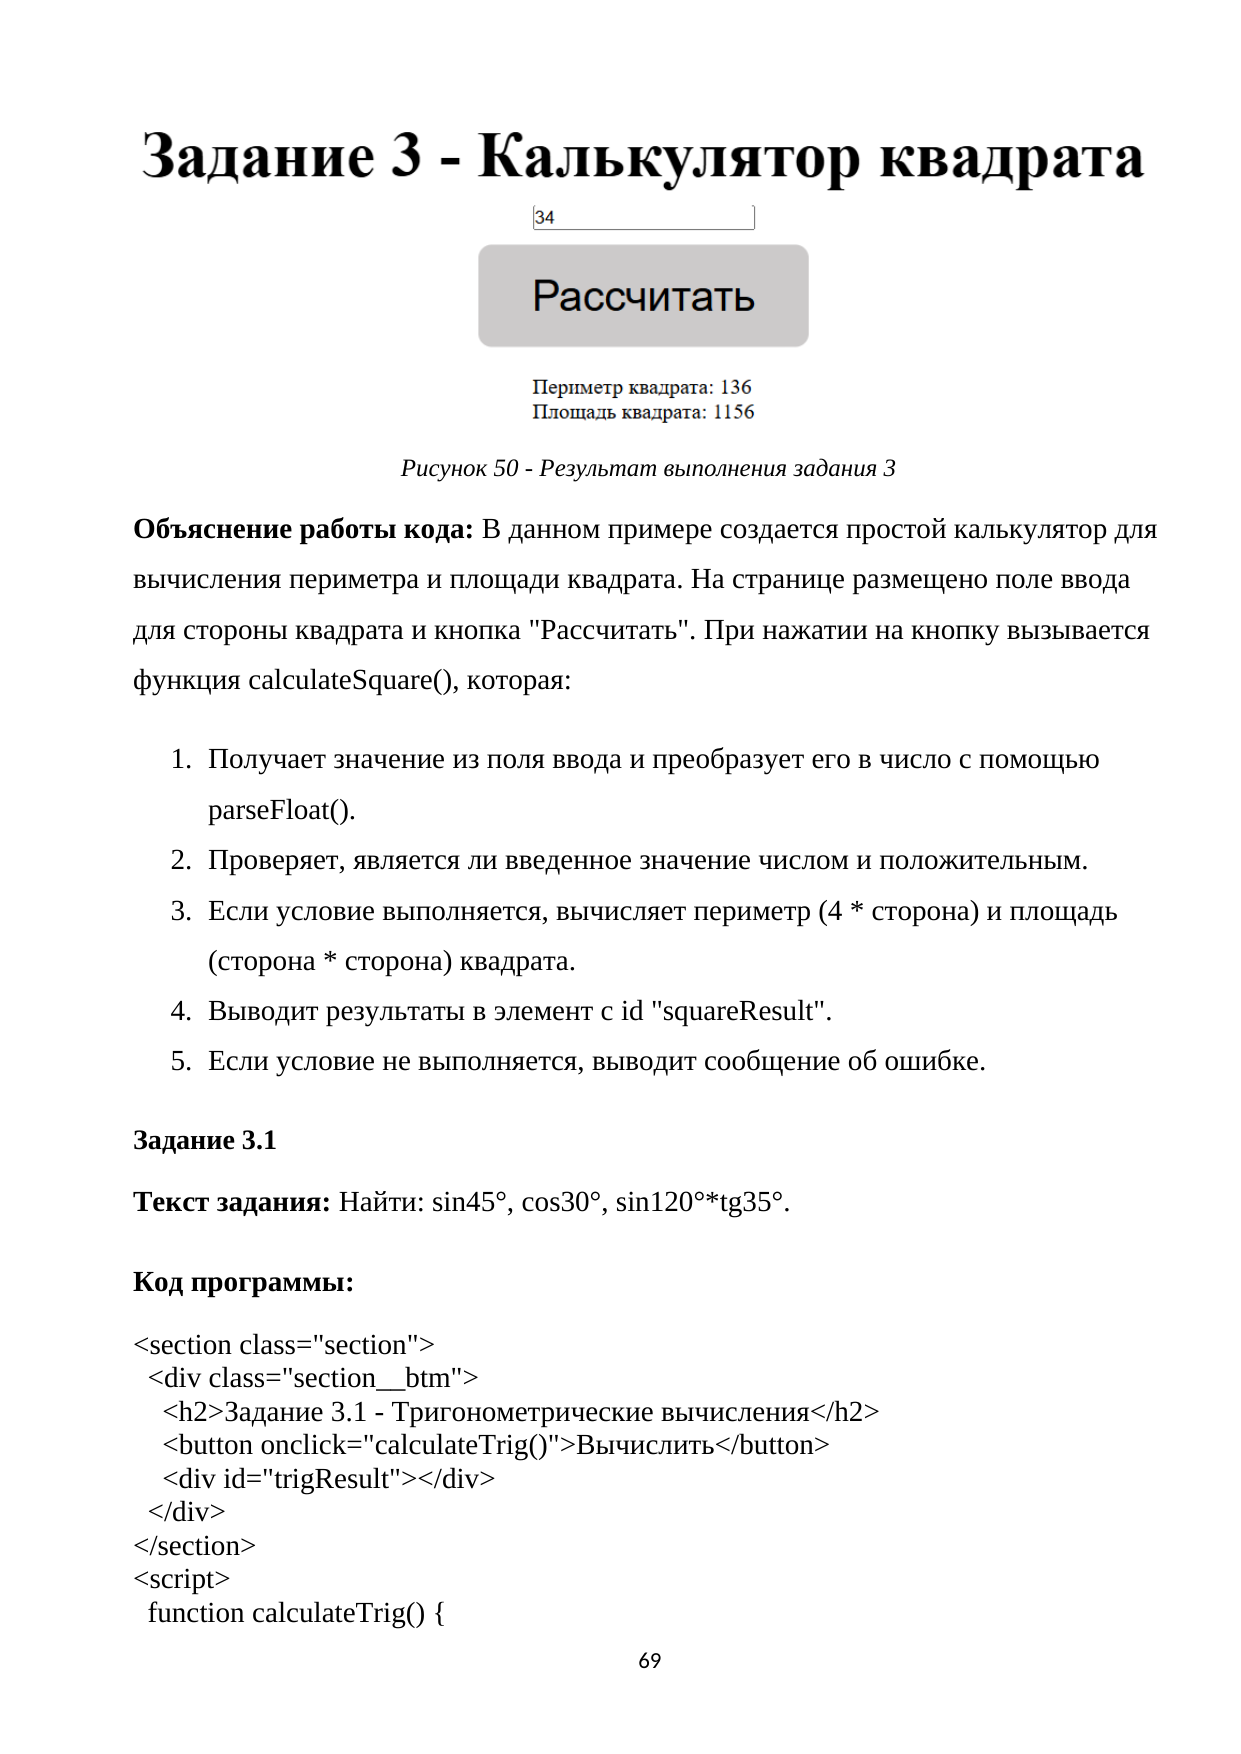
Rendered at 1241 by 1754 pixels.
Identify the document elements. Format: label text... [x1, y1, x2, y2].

list Если условие выполняется, вычисляет периметр (4 * сторона) и площадь (сторона * сторона) квадрата. [170, 893, 1166, 976]
subtitle Задание 3.1 [133, 1123, 1166, 1155]
text <script> [133, 1562, 1166, 1595]
text <div id="trigResult"></div> [133, 1461, 1166, 1494]
text Объяснение работы кода: В данном примере создается простой калькулятор для вычисления периметра и площади квадрата. На странице размещено поле ввода для стороны квадрата и кнопка "Рассчитать". При нажатии на кнопку вызывается функция calculateSquare(), которая: [133, 511, 1166, 696]
list Получает значение из поля ввода и преобразует его в число с помощью parseFloat(). [170, 742, 1166, 826]
text function calculateTrig() { [133, 1595, 1166, 1629]
list Если условие не выполняется, выводит сообщение об ошибке. [170, 1043, 1166, 1077]
text <section class="section"> [133, 1327, 1166, 1360]
text </div> [133, 1494, 1166, 1528]
list Выводит результаты в элемент с id "squareResult". [170, 993, 1166, 1027]
text Код программы: [133, 1264, 1166, 1298]
text <button onclick="calculateTrig()">Вычислить</button> [133, 1427, 1166, 1461]
text <div class="section__btm"> [133, 1360, 1166, 1394]
text Рисунок 50 - Результат выполнения задания 3 [133, 453, 1166, 482]
text <h2>Задание 3.1 - Тригонометрические вычисления</h2> [133, 1394, 1166, 1427]
picture [132, 116, 1167, 425]
text </section> [133, 1528, 1166, 1562]
list Проверяет, является ли введенное значение числом и положительным. [170, 842, 1166, 876]
text Текст задания: Найти: sin45°, cos30°, sin120°*tg35°. [133, 1184, 1166, 1218]
